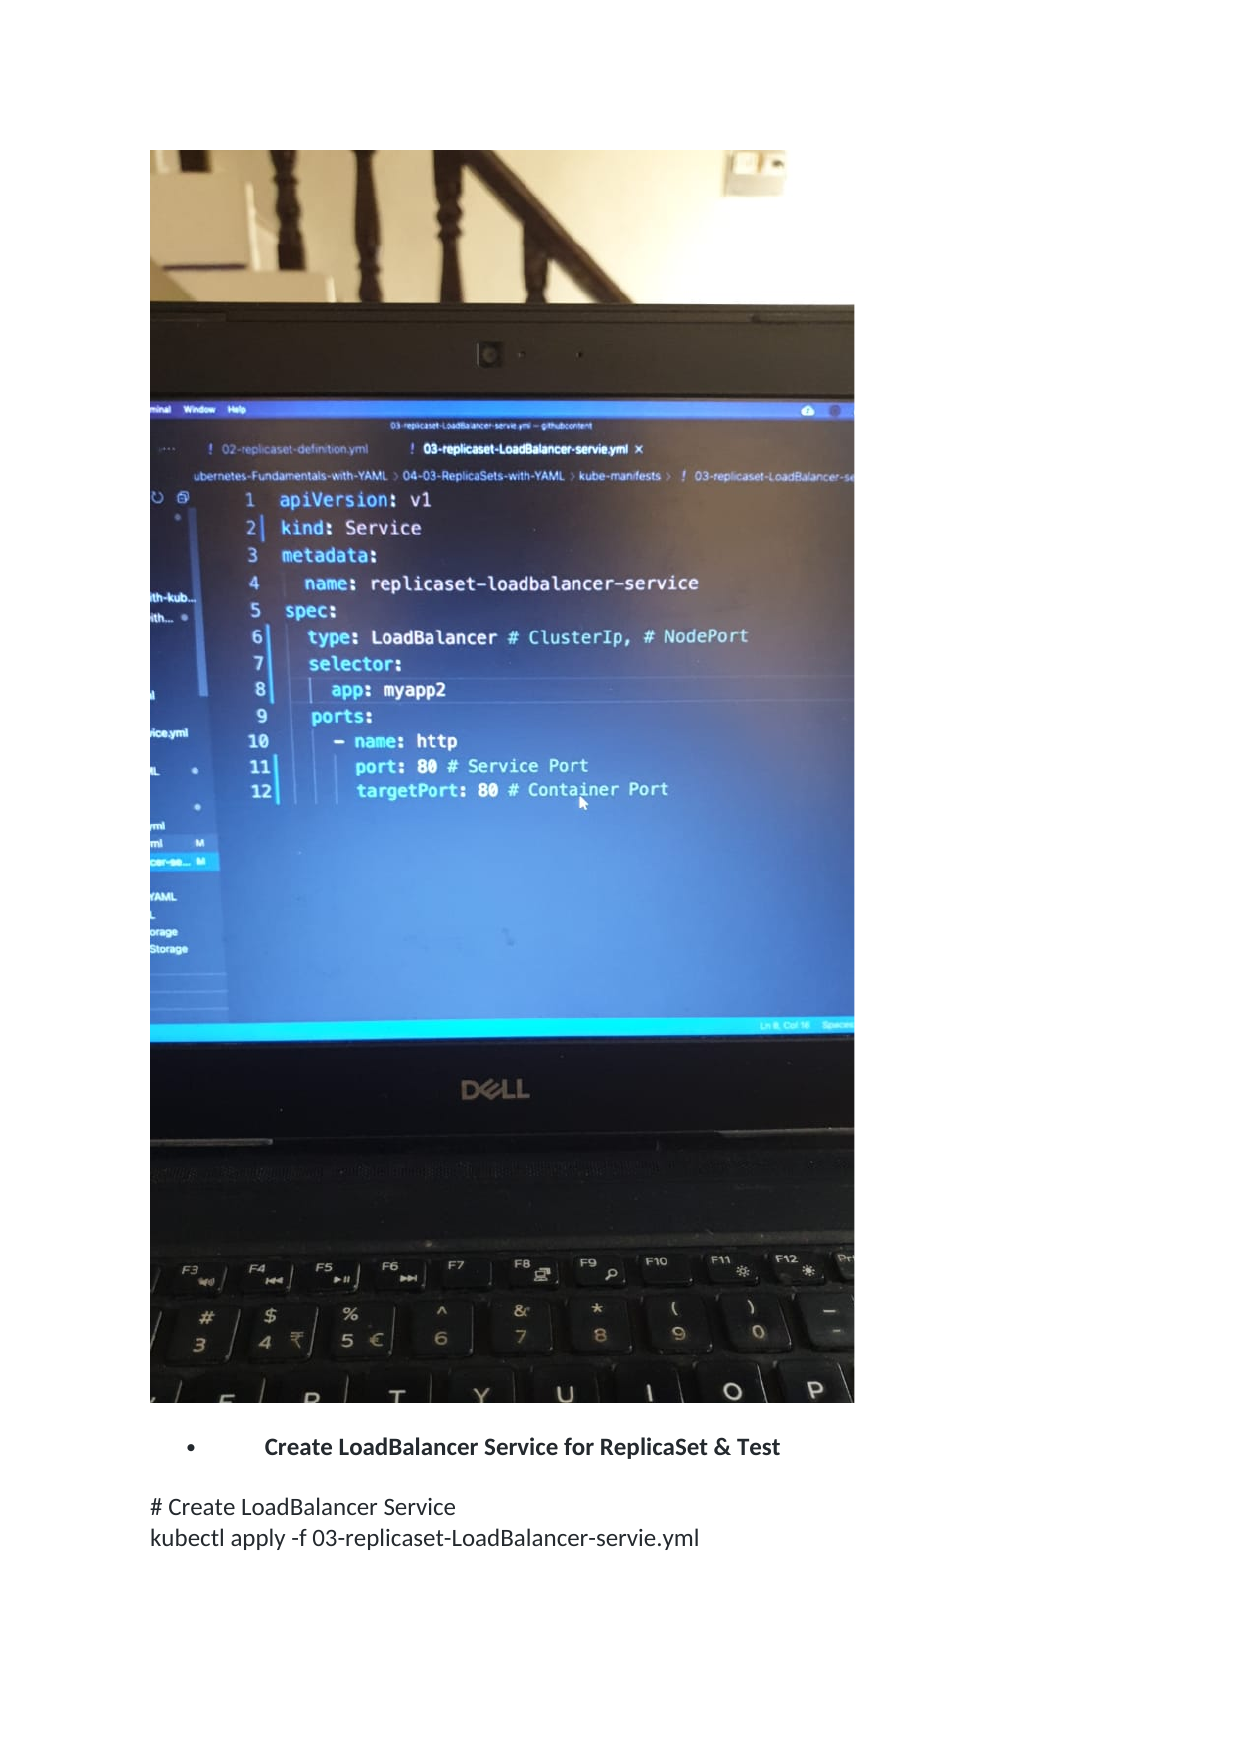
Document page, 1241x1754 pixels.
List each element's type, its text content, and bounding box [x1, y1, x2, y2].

text kubectl apply -f 03-replicaset-LoadBalancer-servie.yml [150, 1522, 1090, 1552]
picture [150, 150, 855, 1403]
text # Create LoadBalancer Service [150, 1491, 1090, 1522]
list Create LoadBalancer Service for ReplicaSet & Test [187, 1432, 1090, 1462]
